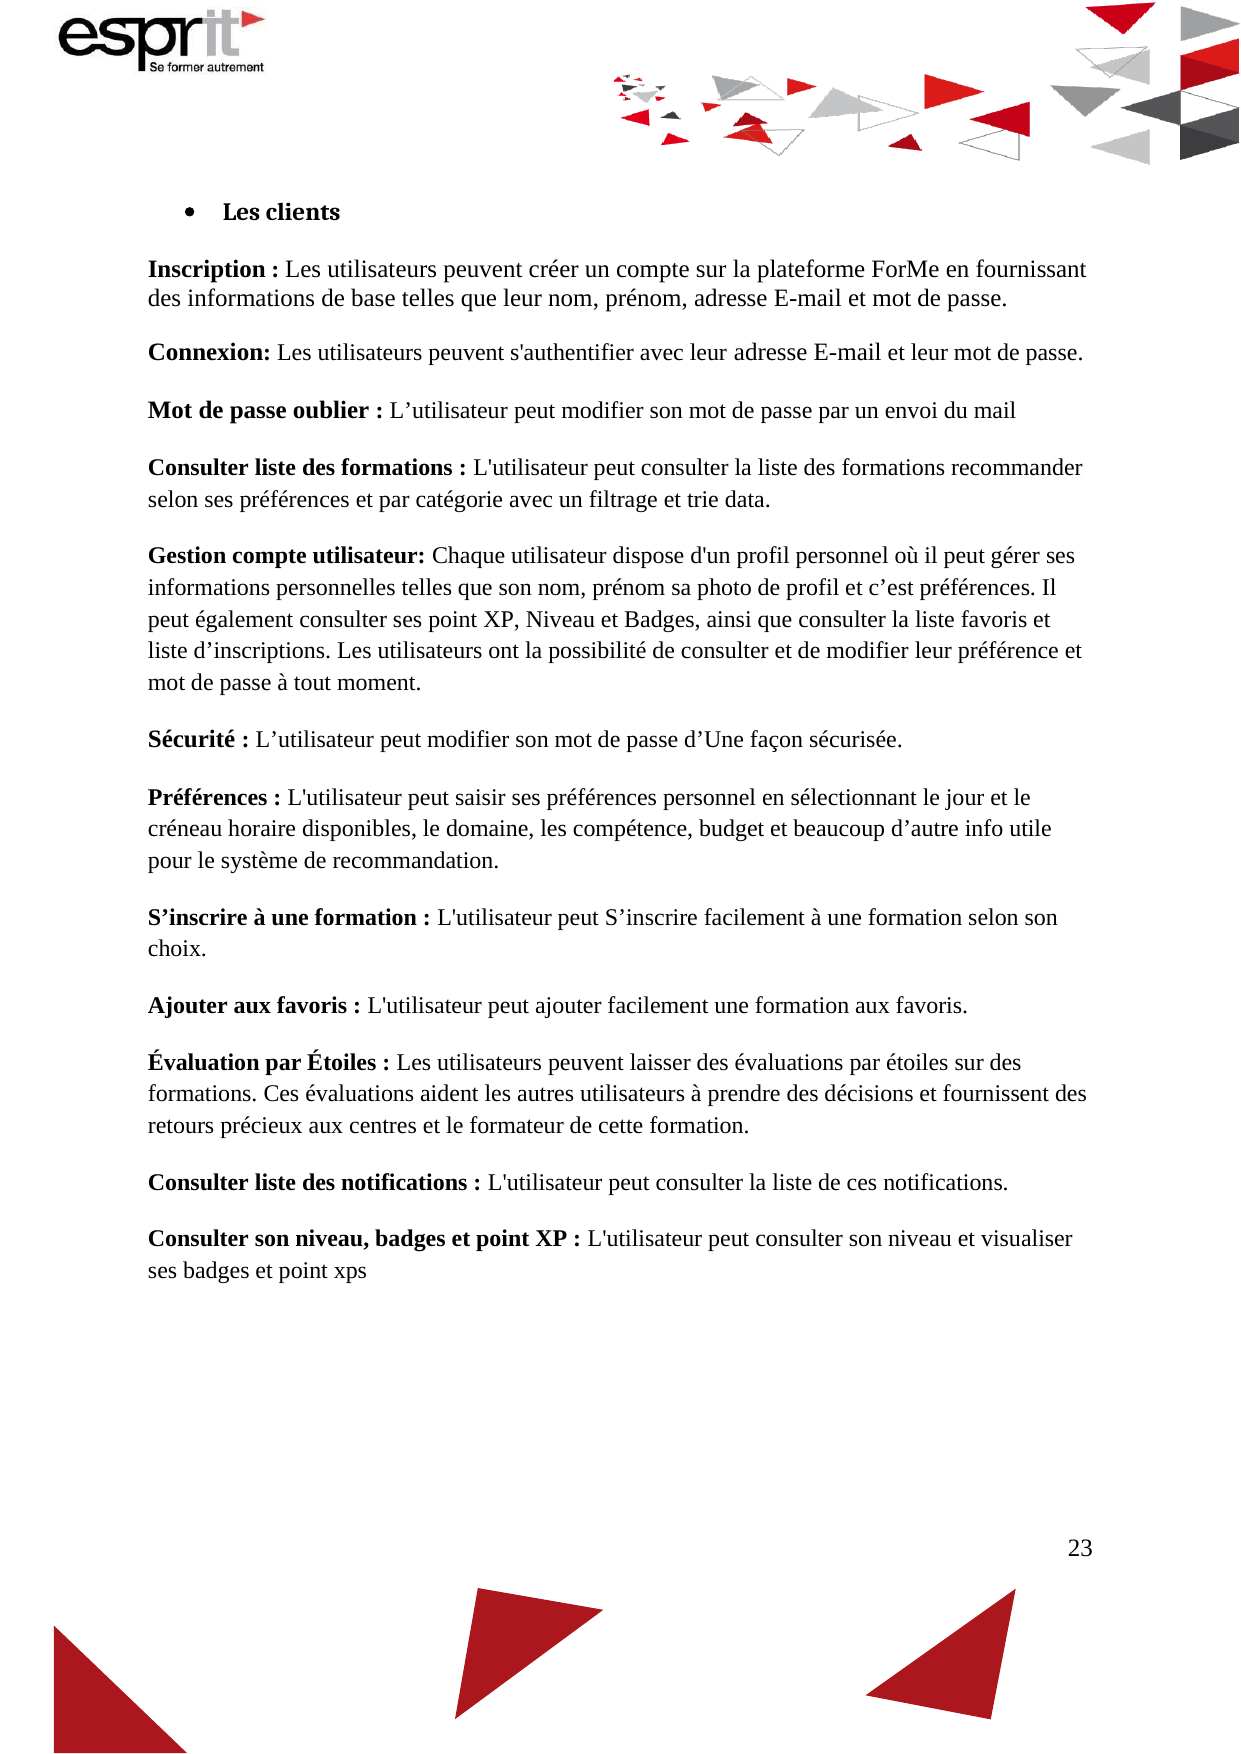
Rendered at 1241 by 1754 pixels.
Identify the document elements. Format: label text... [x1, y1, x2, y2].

picture [54, 7, 269, 75]
text Gestion compte utilisateur: Chaque utilisateur dispose d'un profil personnel où il peut gérer ses informations personnelles telles que son nom, prénom sa photo de profil et c’est préférences. Il peut également consulter ses point XP, Niveau et Badges, ainsi que consulter la liste favoris et liste d’inscriptions. Les utilisateurs ont la possibilité de consulter et de modifier leur préférence et mot de passe à tout moment. [148, 541, 1093, 696]
picture [613, 0, 1241, 167]
text Consulter son niveau, badges et point XP : L'utilisateur peut consulter son niveau et visualiser ses badges et point xps [148, 1224, 1093, 1283]
text Ajouter aux favoris : L'utilisateur peut ajouter facilement une formation aux favoris. [148, 991, 1093, 1018]
text Sécurité : L’utilisateur peut modifier son mot de passe d’Une façon sécurisée. [148, 724, 1093, 753]
subtitle Les clients [185, 198, 1093, 227]
text Évaluation par Étoiles : Les utilisateurs peuvent laisser des évaluations par étoiles sur des formations. Ces évaluations aident les autres utilisateurs à prendre des décisions et fournissent des retours précieux aux centres et le formateur de cette formation. [148, 1048, 1093, 1138]
text Mot de passe oublier : L’utilisateur peut modifier son mot de passe par un envoi du mail [148, 395, 1093, 424]
text S’inscrire à une formation : L'utilisateur peut S’inscrire facilement à une formation selon son choix. [148, 903, 1093, 962]
text Consulter liste des notifications : L'utilisateur peut consulter la liste de ces notifications. [148, 1168, 1093, 1195]
text Connexion: Les utilisateurs peuvent s'authentifier avec leur adresse E-mail et leur mot de passe. [148, 337, 1093, 366]
text Préférences : L'utilisateur peut saisir ses préférences personnel en sélectionnant le jour et le créneau horaire disponibles, le domaine, les compétence, budget et beaucoup d’autre info utile pour le système de recommandation. [148, 783, 1093, 873]
text Consulter liste des formations : L'utilisateur peut consulter la liste des formations recommander selon ses préférences et par catégorie avec un filtrage et trie data. [148, 453, 1093, 512]
text Inscription : Les utilisateurs peuvent créer un compte sur la plateforme ForMe en fournissant des informations de base telles que leur nom, prénom, adresse E-mail et mot de passe. [148, 254, 1093, 312]
